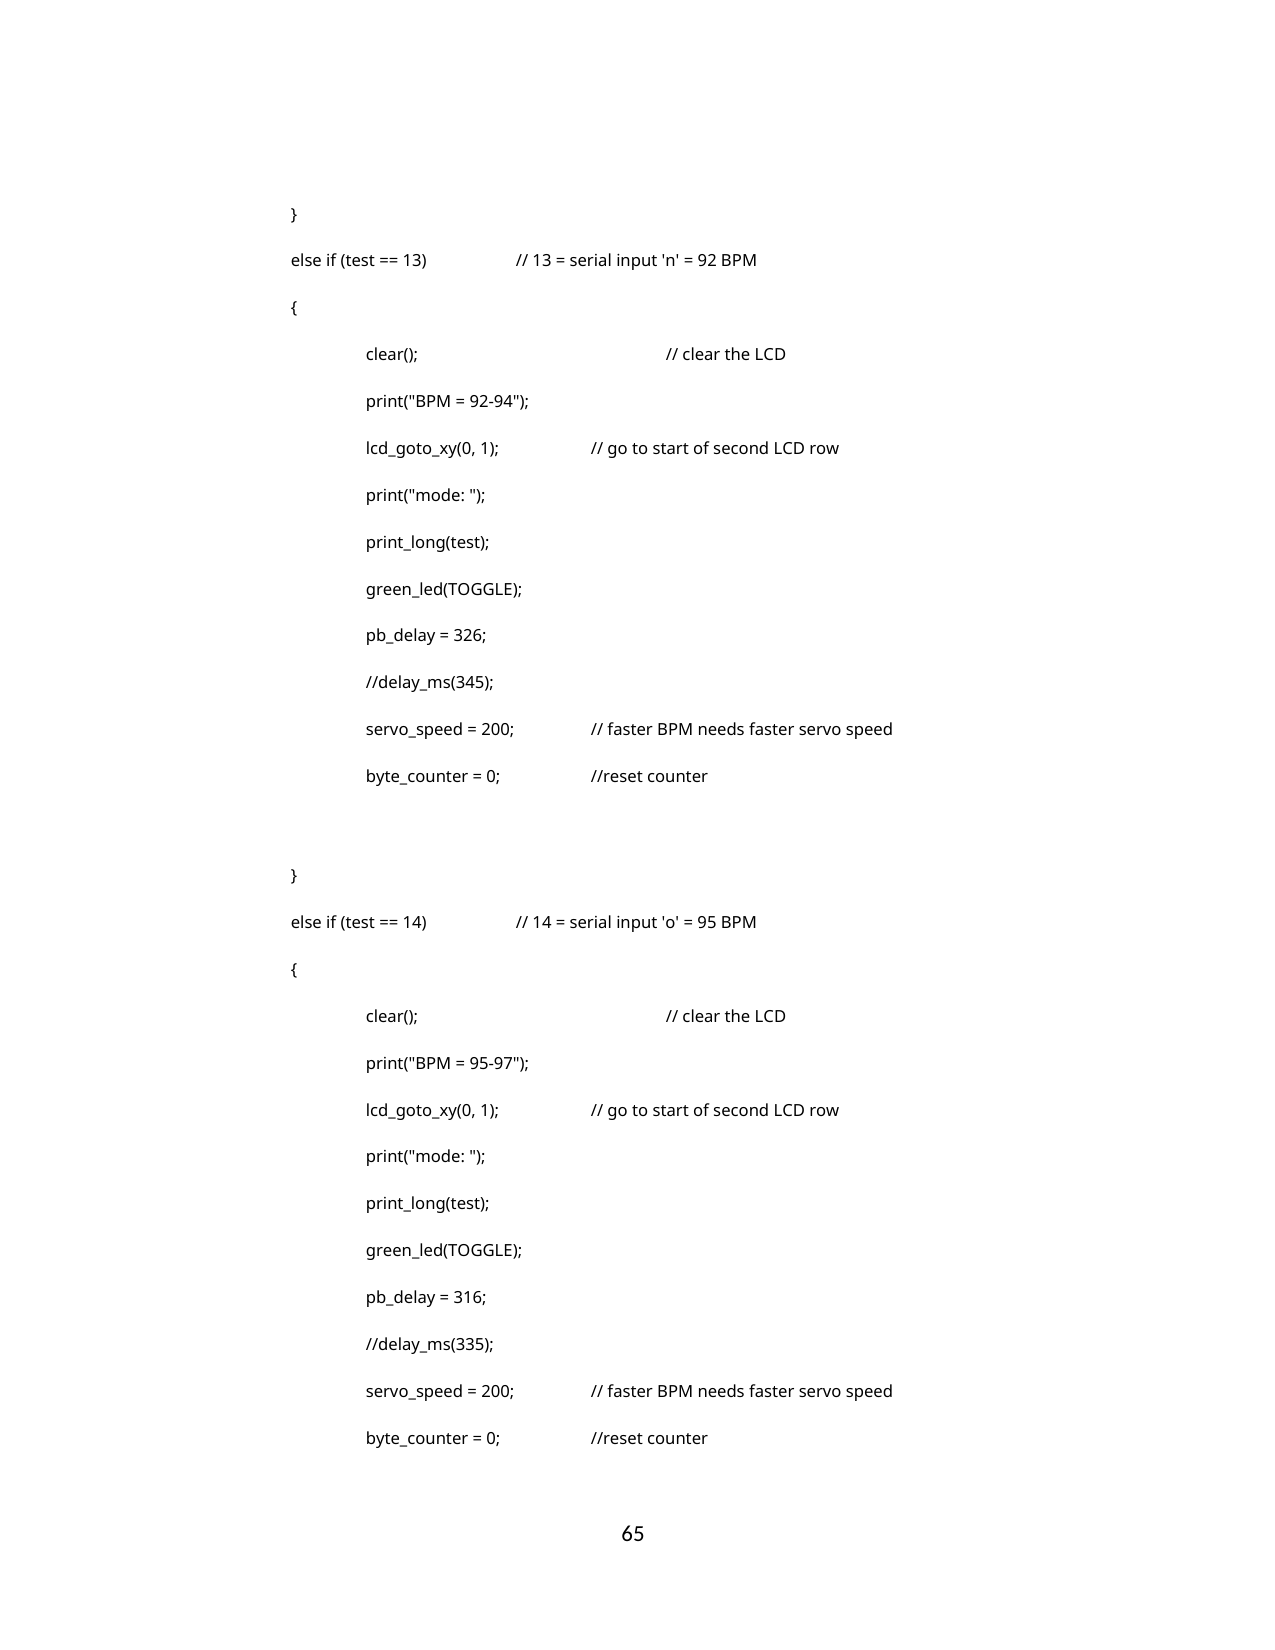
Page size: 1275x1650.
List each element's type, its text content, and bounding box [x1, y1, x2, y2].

text servo_speed = 200; // faster BPM needs faster servo speed [141, 1379, 1125, 1402]
text } [141, 864, 1125, 886]
text { [141, 296, 1125, 319]
text pb_delay = 326; [141, 624, 1125, 647]
text lcd_goto_xy(0, 1); // go to start of second LCD row [141, 1098, 1125, 1121]
text else if (test == 13) // 13 = serial input 'n' = 92 BPM [141, 249, 1125, 272]
text print_long(test); [141, 1192, 1125, 1214]
text //delay_ms(335); [141, 1332, 1125, 1355]
text print("mode: "); [141, 1145, 1125, 1168]
text byte_counter = 0; //reset counter [141, 1426, 1125, 1449]
text clear(); // clear the LCD [141, 1004, 1125, 1027]
text { [141, 957, 1125, 980]
text lcd_goto_xy(0, 1); // go to start of second LCD row [141, 437, 1125, 459]
text servo_speed = 200; // faster BPM needs faster servo speed [141, 718, 1125, 741]
text green_led(TOGGLE); [141, 577, 1125, 600]
text print_long(test); [141, 530, 1125, 553]
text byte_counter = 0; //reset counter [141, 765, 1125, 787]
text clear(); // clear the LCD [141, 343, 1125, 366]
text green_led(TOGGLE); [141, 1239, 1125, 1261]
text print("BPM = 95-97"); [141, 1051, 1125, 1074]
text print("mode: "); [141, 483, 1125, 506]
text print("BPM = 92-94"); [141, 390, 1125, 412]
text //delay_ms(345); [141, 671, 1125, 694]
text else if (test == 14) // 14 = serial input 'o' = 95 BPM [141, 911, 1125, 933]
text } [141, 202, 1125, 225]
text pb_delay = 316; [141, 1286, 1125, 1308]
